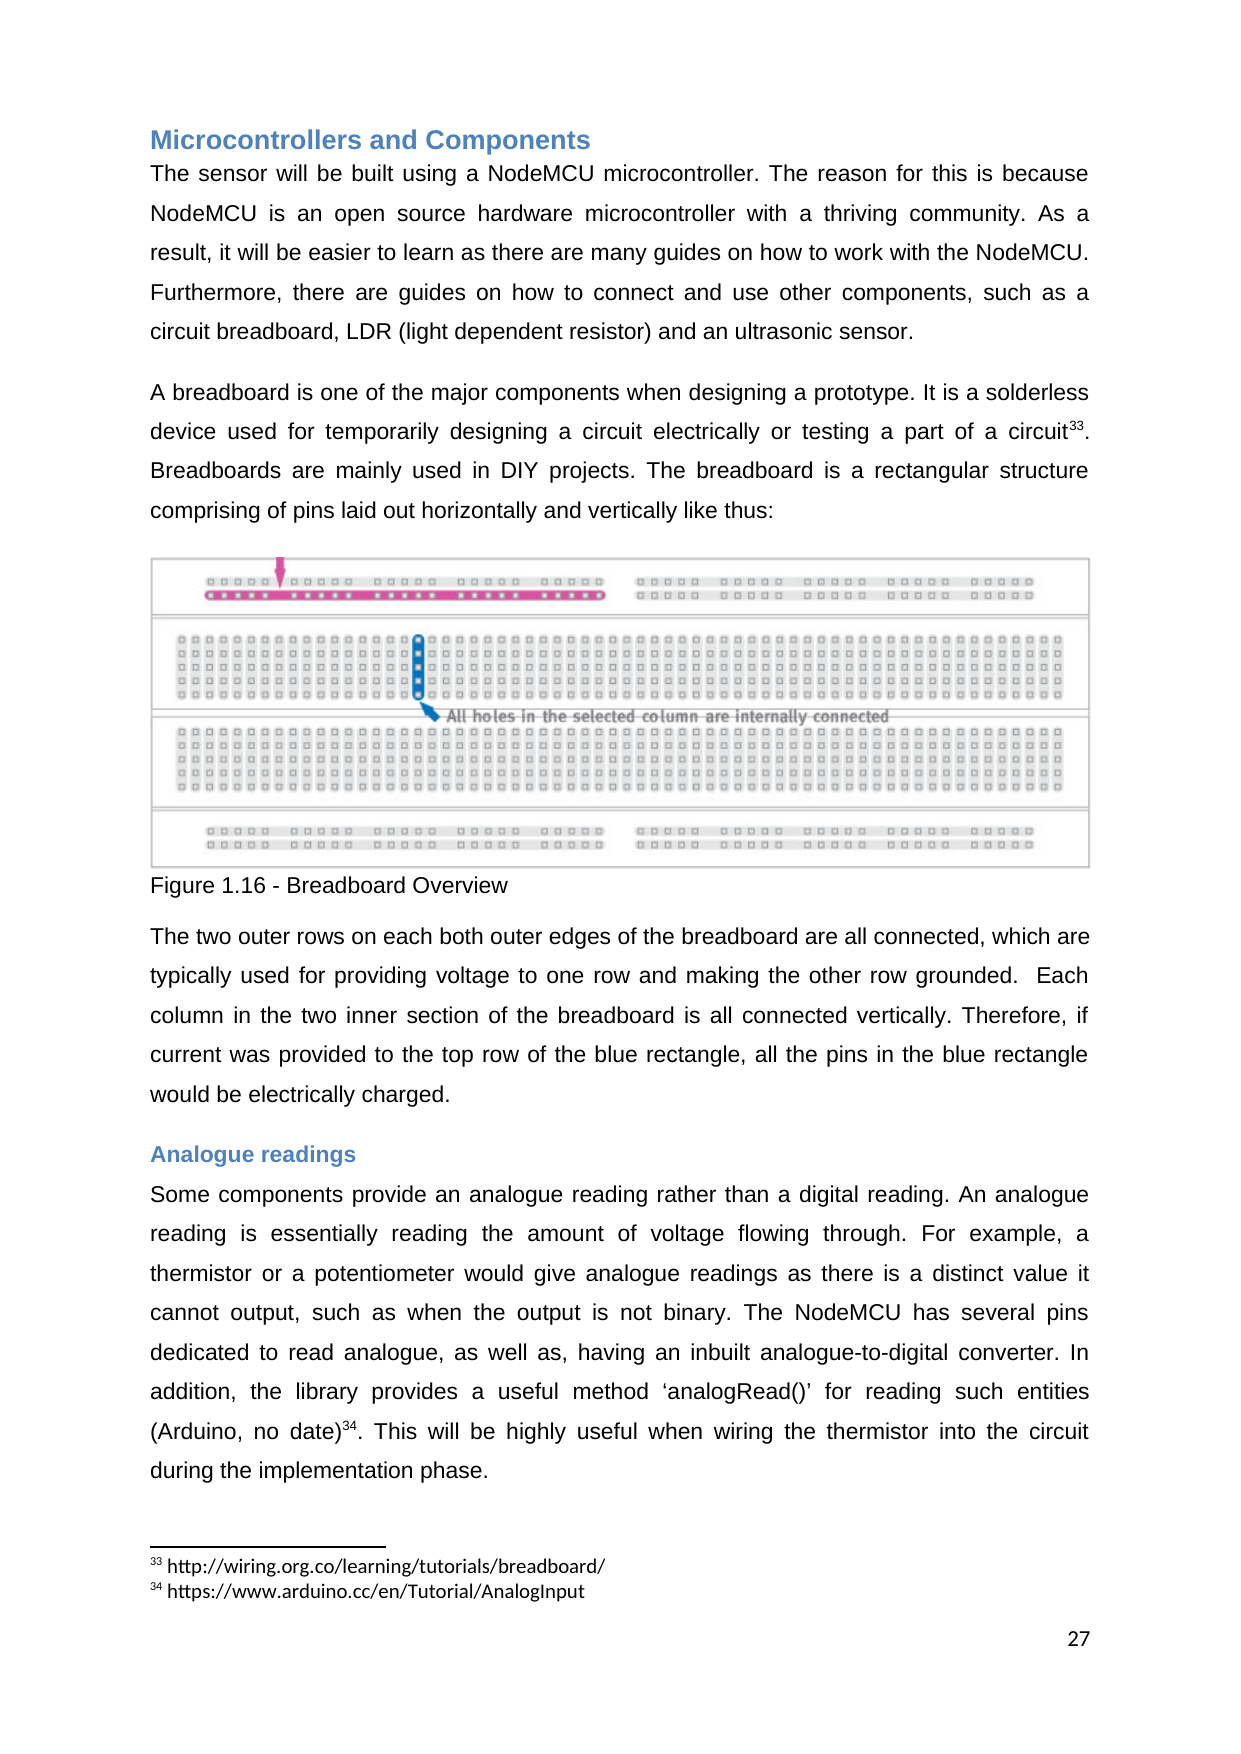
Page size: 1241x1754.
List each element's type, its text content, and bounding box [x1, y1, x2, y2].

text Some components provide an analogue reading rather than a digital reading. An analogue reading is essentially reading the amount of voltage flowing through. For example, a thermistor or a potentiometer would give analogue readings as there is a distinct value it cannot output, such as when the output is not binary. The NodeMCU has several pins dedicated to read analogue, as well as, having an inbuilt analogue-to-digital converter. In addition, the library provides a useful method ‘analogRead()’ for reading such entities (Arduino, no date). This will be highly useful when wiring the thermistor into the circuit during the implementation phase. [150, 1181, 1090, 1483]
picture [150, 557, 1091, 869]
subtitle Microcontrollers and Components [150, 124, 1090, 156]
text The sensor will be built using a NodeMCU microcontroller. The reason for this is because NodeMCU is an open source hardware microcontroller with a thriving community. As a result, it will be easier to learn as there are many guides on how to work with the NodeMCU. Furthermore, there are guides on how to connect and use other components, such as a circuit breadboard, LDR (light dependent resistor) and an ultrasonic sensor. [150, 160, 1090, 344]
text Figure 1.16 - Breadboard Overview [150, 869, 1090, 898]
text The two outer rows on each both outer edges of the breadboard are all connected, which are typically used for providing voltage to one row and making the other row grounded. Each column in the two inner section of the breadboard is all connected vertically. Therefore, if current was provided to the top row of the blue rectangle, all the pins in the blue rectangle would be electrically charged. [150, 923, 1090, 1107]
text A breadboard is one of the major components when designing a prototype. It is a solderless device used for temporarily designing a circuit electrically or testing a part of a circuit. Breadboards are mainly used in DIY projects. The breadboard is a rectangular structure comprising of pins laid out horizontally and vertically like thus: [150, 378, 1090, 523]
subtitle Analogue readings [150, 1141, 1090, 1168]
